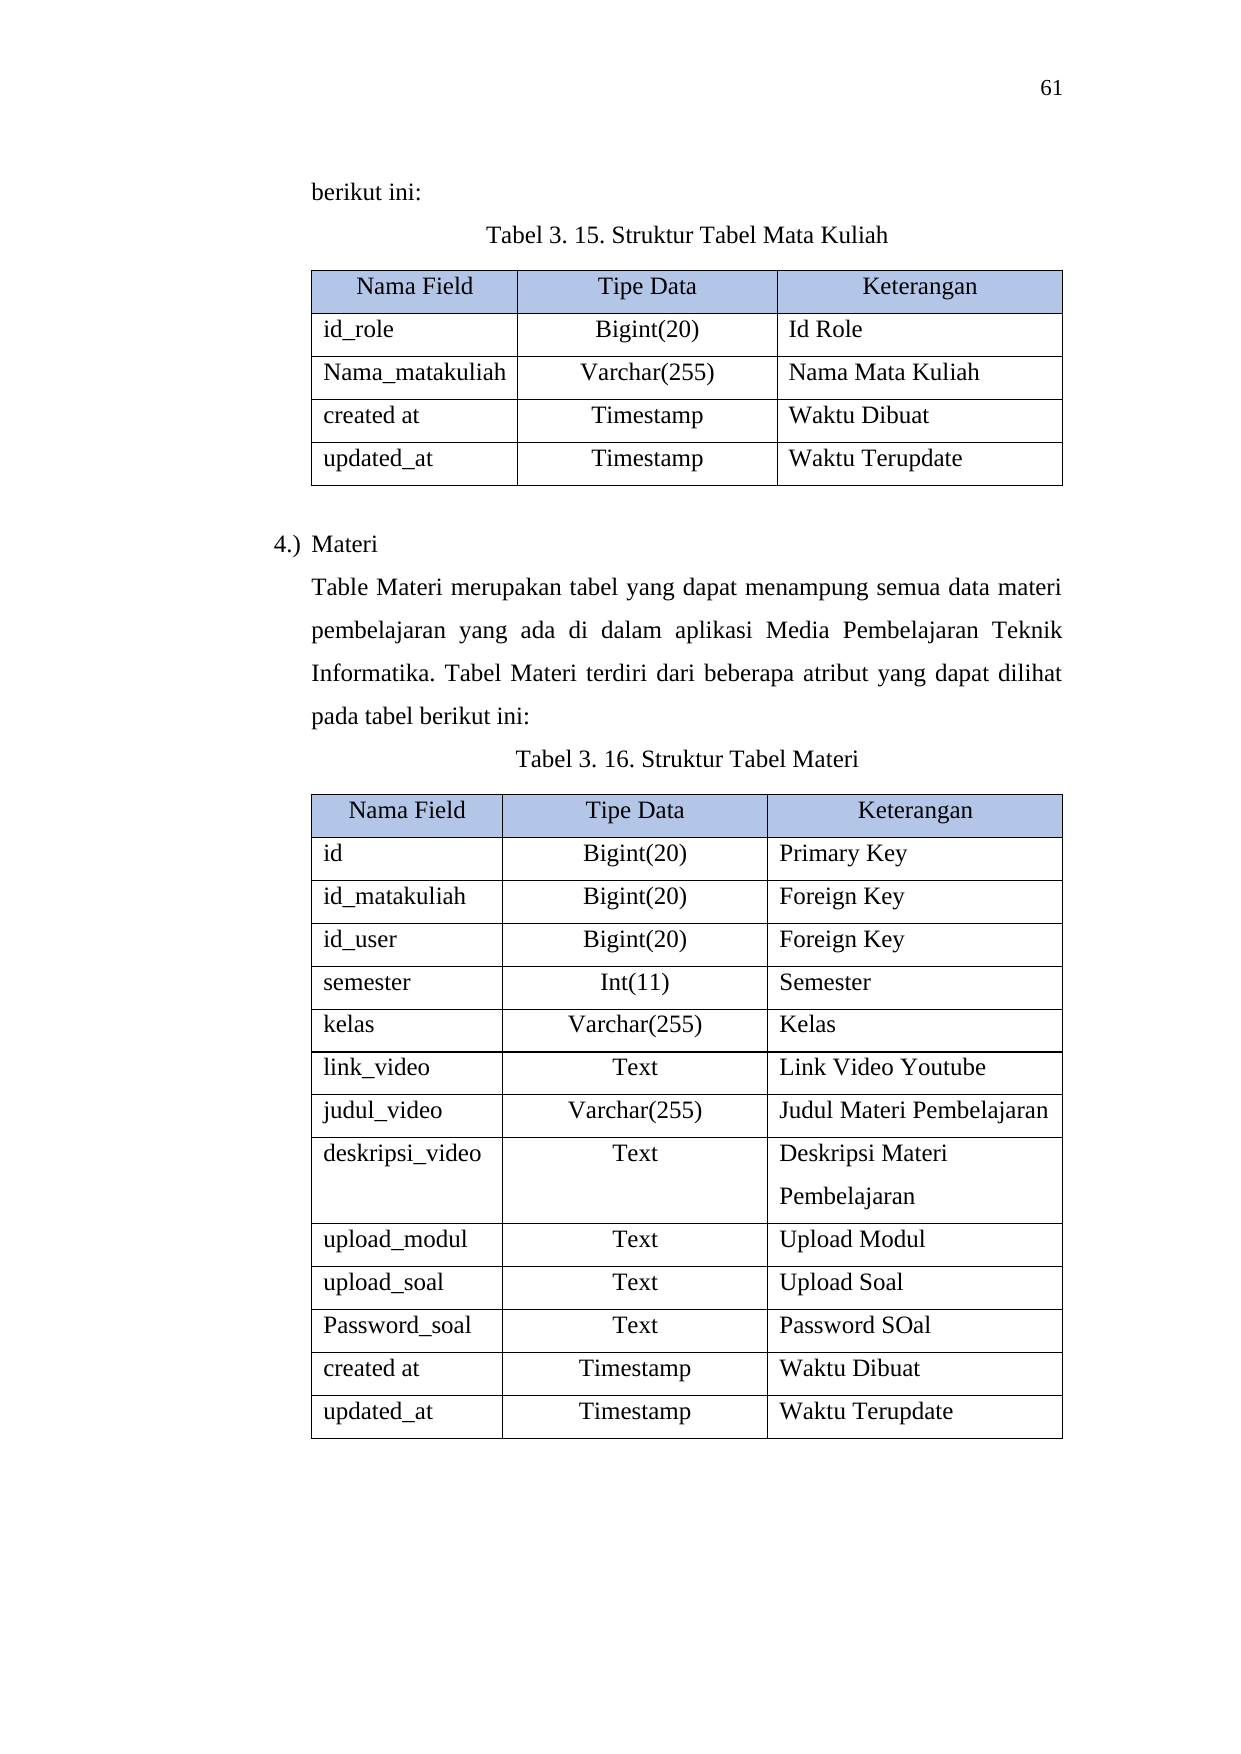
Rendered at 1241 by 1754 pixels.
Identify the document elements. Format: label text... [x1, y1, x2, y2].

table_cell deskripsi_video [312, 1138, 502, 1223]
table_cell Varchar(255) [503, 1095, 767, 1137]
text Tabel 3. 15. Struktur Tabel Mata Kuliah [236, 220, 1063, 249]
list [311, 177, 1063, 206]
table_cell Varchar(255) [503, 1010, 767, 1051]
table_cell Id Role [778, 314, 1062, 356]
table_cell Password SOal [768, 1310, 1062, 1352]
table_cell Text [503, 1138, 767, 1223]
table_cell Varchar(255) [518, 357, 777, 399]
table_cell Timestamp [503, 1353, 767, 1395]
table_cell Kelas [768, 1010, 1062, 1051]
table_cell id_role [312, 314, 517, 356]
table_header Keterangan [778, 271, 1062, 313]
table_header Tipe Data [518, 271, 777, 313]
table_cell Bigint(20) [503, 924, 767, 966]
table_cell Bigint(20) [503, 838, 767, 880]
list Materi [274, 529, 1063, 557]
table_cell Judul Materi Pembelajaran [768, 1095, 1062, 1137]
table_cell created at [312, 1353, 502, 1395]
table_cell kelas [312, 1010, 502, 1051]
table_cell Waktu Dibuat [778, 400, 1062, 442]
table_cell Timestamp [518, 400, 777, 442]
table_cell Deskripsi Materi Pembelajaran [768, 1138, 1062, 1223]
table_cell Password_soal [312, 1310, 502, 1352]
table_header Nama Field [312, 271, 517, 313]
table_cell Primary Key [768, 838, 1062, 880]
table_cell Foreign Key [768, 924, 1062, 966]
table_cell Waktu Terupdate [778, 443, 1062, 484]
table_cell Waktu Dibuat [768, 1353, 1062, 1395]
table_cell Text [503, 1310, 767, 1352]
text Tabel 3. 16. Struktur Tabel Materi [236, 744, 1063, 773]
table_cell Semester [768, 967, 1062, 1008]
table_cell Nama_matakuliah [312, 357, 517, 399]
table_cell Upload Modul [768, 1224, 1062, 1266]
table_cell updated_at [312, 1396, 502, 1438]
table_cell Link Video Youtube [768, 1053, 1062, 1094]
table_cell link_video [312, 1053, 502, 1094]
table_header Keterangan [768, 795, 1062, 837]
table_cell Upload Soal [768, 1267, 1062, 1309]
table_cell Int(11) [503, 967, 767, 1008]
table_cell Text [503, 1267, 767, 1309]
table_cell Foreign Key [768, 881, 1062, 923]
table_cell Waktu Terupdate [768, 1396, 1062, 1438]
table_cell judul_video [312, 1095, 502, 1137]
table_cell Bigint(20) [518, 314, 777, 356]
table_header Nama Field [312, 795, 502, 837]
table_cell upload_modul [312, 1224, 502, 1266]
table_cell id_user [312, 924, 502, 966]
table_cell updated_at [312, 443, 517, 484]
table_cell created at [312, 400, 517, 442]
list Table Materi merupakan tabel yang dapat menampung semua data materi pembelajaran yang ada di dalam aplikasi Media Pembelajaran Teknik Informatika. Tabel Materi terdiri dari beberapa atribut yang dapat dilihat pada tabel berikut ini: [311, 572, 1063, 730]
table_cell upload_soal [312, 1267, 502, 1309]
table_cell Nama Mata Kuliah [778, 357, 1062, 399]
table_cell id [312, 838, 502, 880]
table_cell id_matakuliah [312, 881, 502, 923]
table_cell semester [312, 967, 502, 1008]
table_cell Text [503, 1224, 767, 1266]
table_cell Text [503, 1053, 767, 1094]
table_cell Timestamp [503, 1396, 767, 1438]
table_header Tipe Data [503, 795, 767, 837]
table_cell Bigint(20) [503, 881, 767, 923]
table_cell Timestamp [518, 443, 777, 484]
